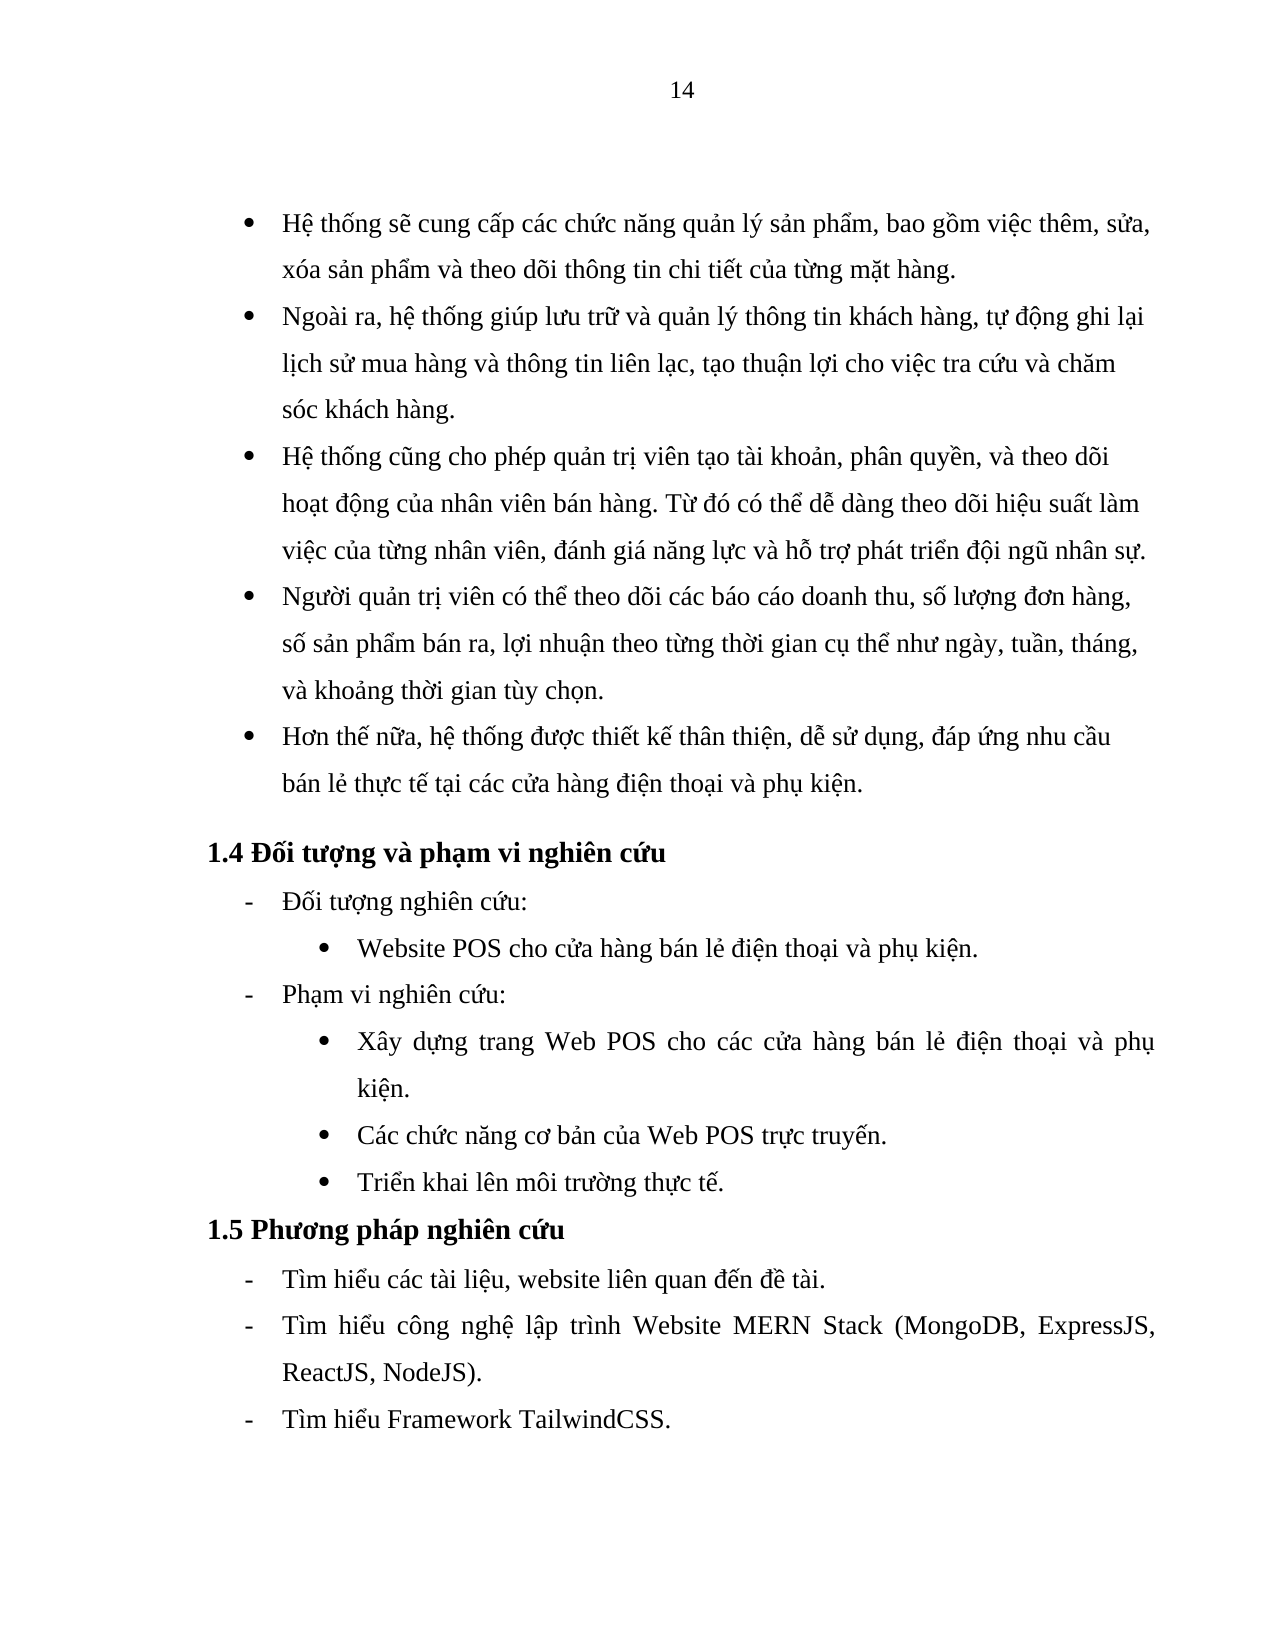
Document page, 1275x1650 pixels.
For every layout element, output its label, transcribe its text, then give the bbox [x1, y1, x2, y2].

list Các chức năng cơ bản của Web POS trực truyến. [319, 1119, 1157, 1150]
list Tìm hiểu các tài liệu, website liên quan đến đề tài. [244, 1263, 1157, 1294]
list Xây dựng trang Web POS cho các cửa hàng bán lẻ điện thoại và phụ kiện. [319, 1025, 1157, 1103]
list Ngoài ra, hệ thống giúp lưu trữ và quản lý thông tin khách hàng, tự động ghi lại lịch sử mua hàng và thông tin liên lạc, tạo thuận lợi cho việc tra cứu và chăm sóc khách hàng. [244, 300, 1157, 425]
list Phạm vi nghiên cứu: [244, 979, 1157, 1010]
list Tìm hiểu Framework TailwindCSS. [244, 1403, 1157, 1434]
list Hệ thống cũng cho phép quản trị viên tạo tài khoản, phân quyền, và theo dõi hoạt động của nhân viên bán hàng. Từ đó có thể dễ dàng theo dõi hiệu suất làm việc của từng nhân viên, đánh giá năng lực và hỗ trợ phát triển đội ngũ nhân sự. [244, 440, 1157, 565]
list Đối tượng nghiên cứu: [244, 885, 1157, 916]
list Website POS cho cửa hàng bán lẻ điện thoại và phụ kiện. [319, 932, 1157, 963]
list Người quản trị viên có thể theo dõi các báo cáo doanh thu, số lượng đơn hàng, số sản phẩm bán ra, lợi nhuận theo từng thời gian cụ thể như ngày, tuần, tháng, và khoảng thời gian tùy chọn. [244, 580, 1157, 705]
list Tìm hiểu công nghệ lập trình Website MERN Stack (MongoDB, ExpressJS, ReactJS, NodeJS). [244, 1309, 1157, 1387]
list Hệ thống sẽ cung cấp các chức năng quản lý sản phẩm, bao gồm việc thêm, sửa, xóa sản phẩm và theo dõi thông tin chi tiết của từng mặt hàng. [244, 207, 1157, 285]
list Hơn thế nữa, hệ thống được thiết kế thân thiện, dễ sử dụng, đáp ứng nhu cầu bán lẻ thực tế tại các cửa hàng điện thoại và phụ kiện. [244, 721, 1157, 798]
list Triển khai lên môi trường thực tế. [319, 1166, 1157, 1197]
subtitle Phương pháp nghiên cứu [207, 1212, 1157, 1246]
subtitle Đối tượng và phạm vi nghiên cứu [207, 835, 1157, 868]
